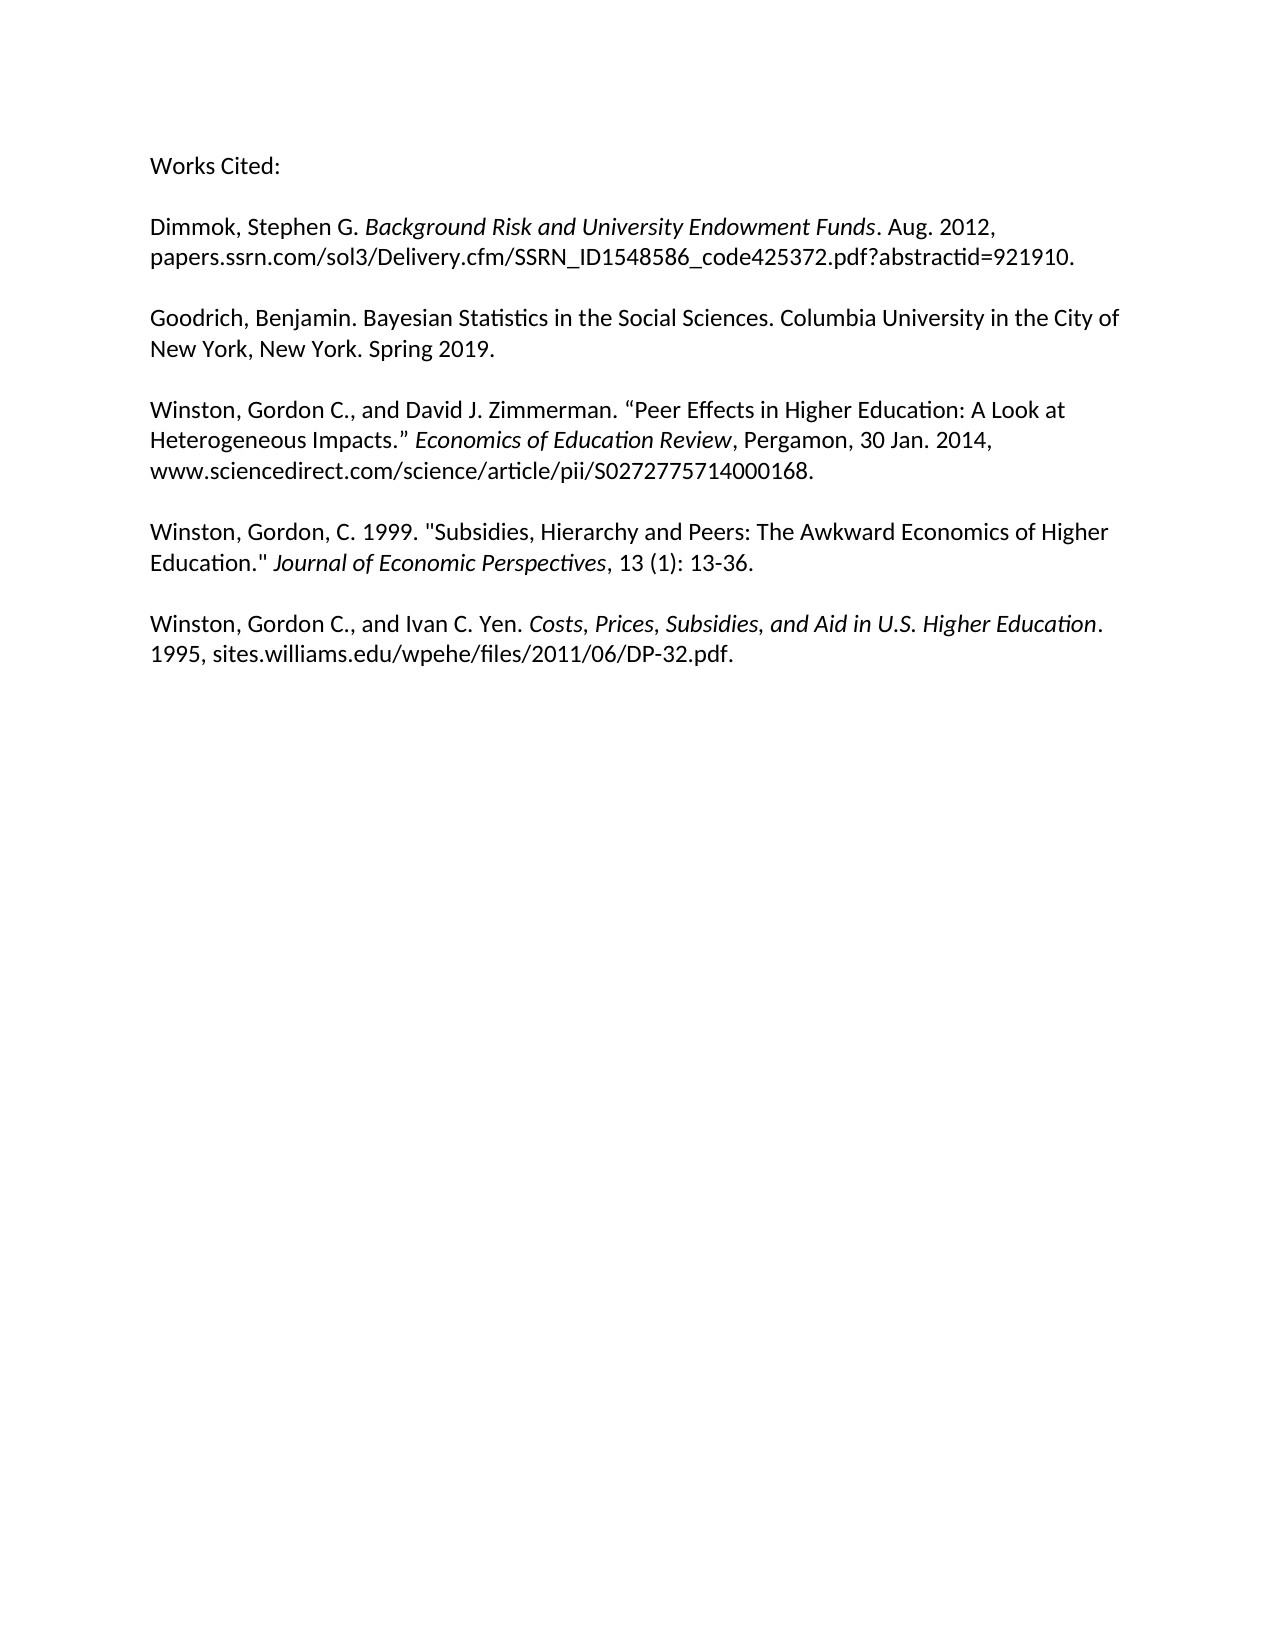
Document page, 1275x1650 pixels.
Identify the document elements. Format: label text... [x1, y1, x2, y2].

text Winston, Gordon, C. 1999. "Subsidies, Hierarchy and Peers: The Awkward Economics of Higher Education." Journal of Economic Perspectives, 13 (1): 13-36. [150, 516, 1125, 577]
text Winston, Gordon C., and Ivan C. Yen. Costs, Prices, Subsidies, and Aid in U.S. Higher Education. 1995, sites.williams.edu/wpehe/files/2011/06/DP-32.pdf. [150, 608, 1125, 669]
text Dimmok, Stephen G. Background Risk and University Endowment Funds. Aug. 2012, papers.ssrn.com/sol3/Delivery.cfm/SSRN_ID1548586_code425372.pdf?abstractid=921910. [150, 211, 1125, 272]
text Works Cited: [150, 150, 1125, 181]
text Goodrich, Benjamin. Bayesian Statistics in the Social Sciences. Columbia University in the City of New York, New York. Spring 2019. [150, 303, 1125, 364]
text Winston, Gordon C., and David J. Zimmerman. “Peer Effects in Higher Education: A Look at Heterogeneous Impacts.” Economics of Education Review, Pergamon, 30 Jan. 2014, www.sciencedirect.com/science/article/pii/S0272775714000168. [150, 394, 1125, 486]
